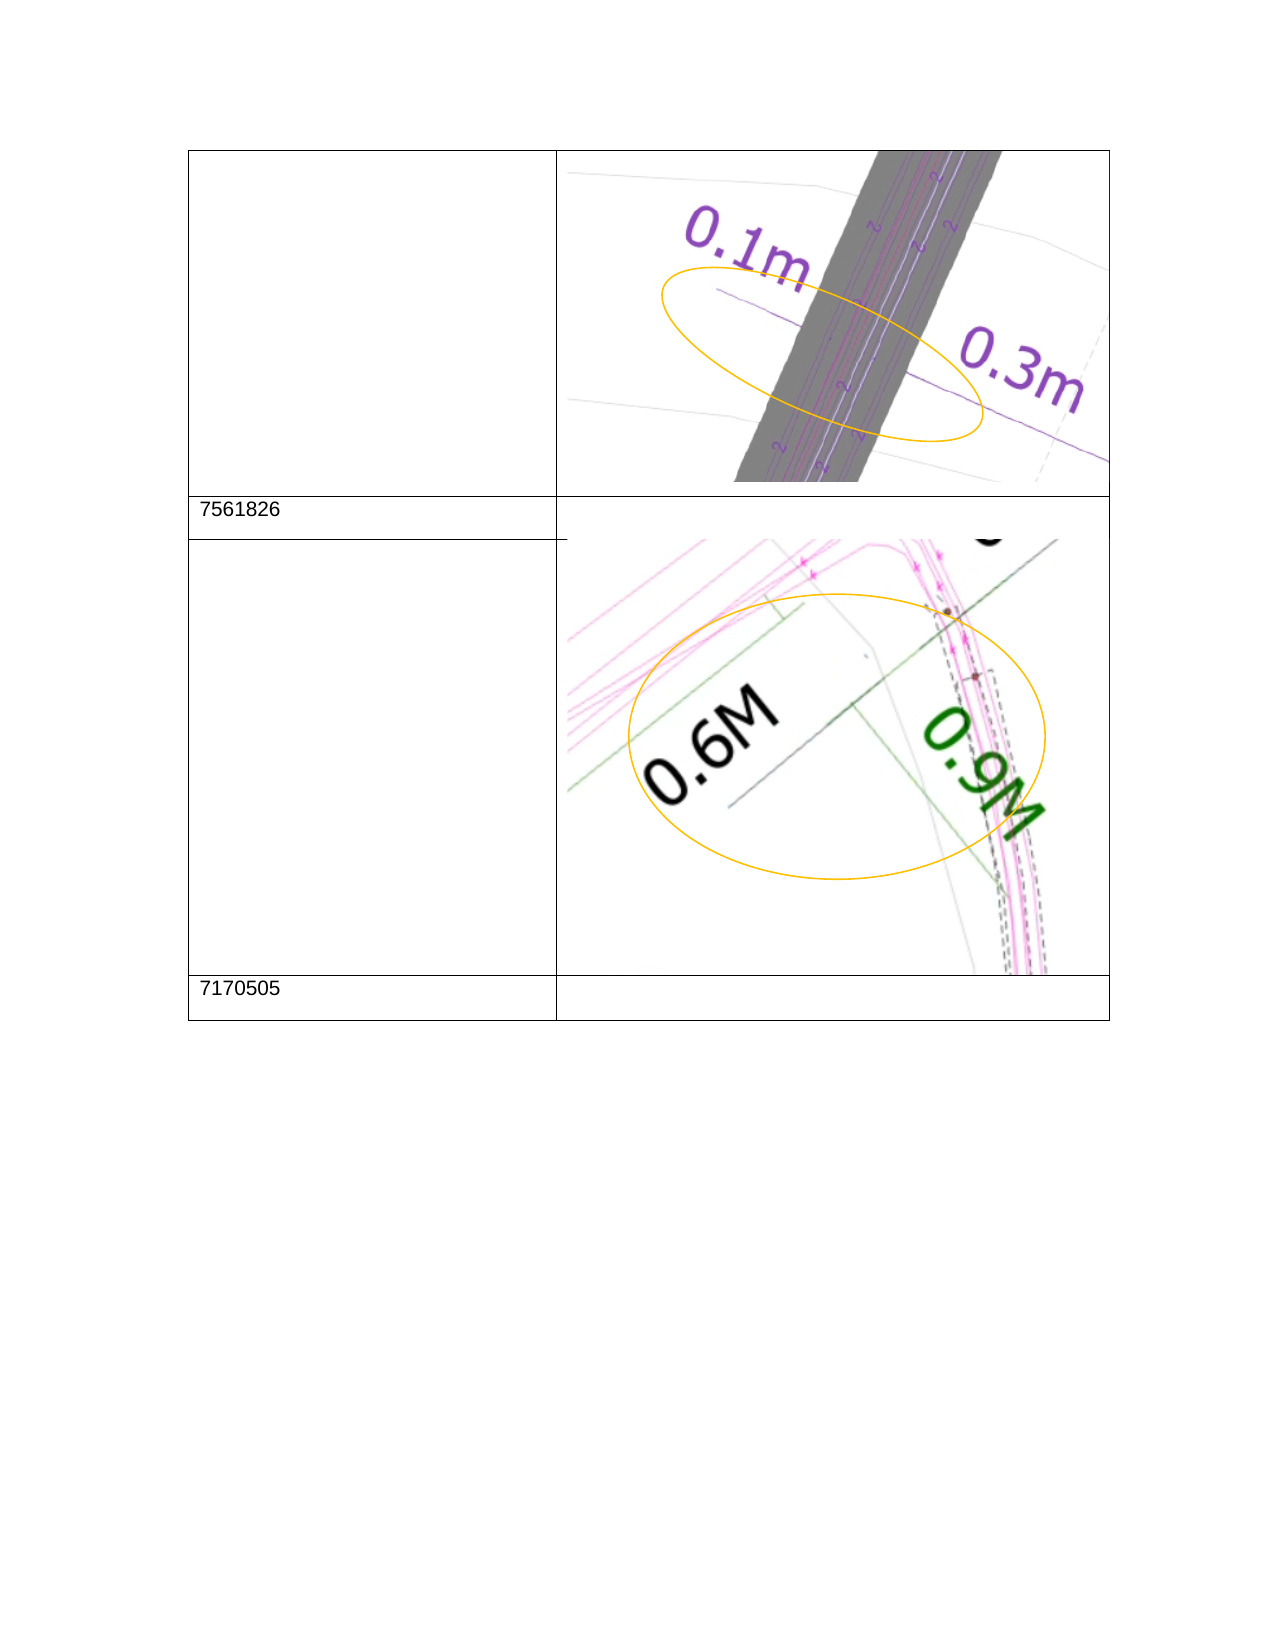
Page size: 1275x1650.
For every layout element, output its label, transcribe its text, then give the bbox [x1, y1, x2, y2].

table_cell [557, 151, 1109, 496]
picture [567, 151, 1110, 482]
table_cell [189, 540, 556, 975]
picture [567, 539, 1110, 975]
table_cell [557, 976, 1109, 1020]
table_cell 7561826 [189, 497, 556, 539]
table_cell 7170505 [189, 976, 556, 1020]
table_cell [557, 497, 1109, 539]
table_cell [189, 151, 556, 496]
table_cell [557, 540, 567, 975]
